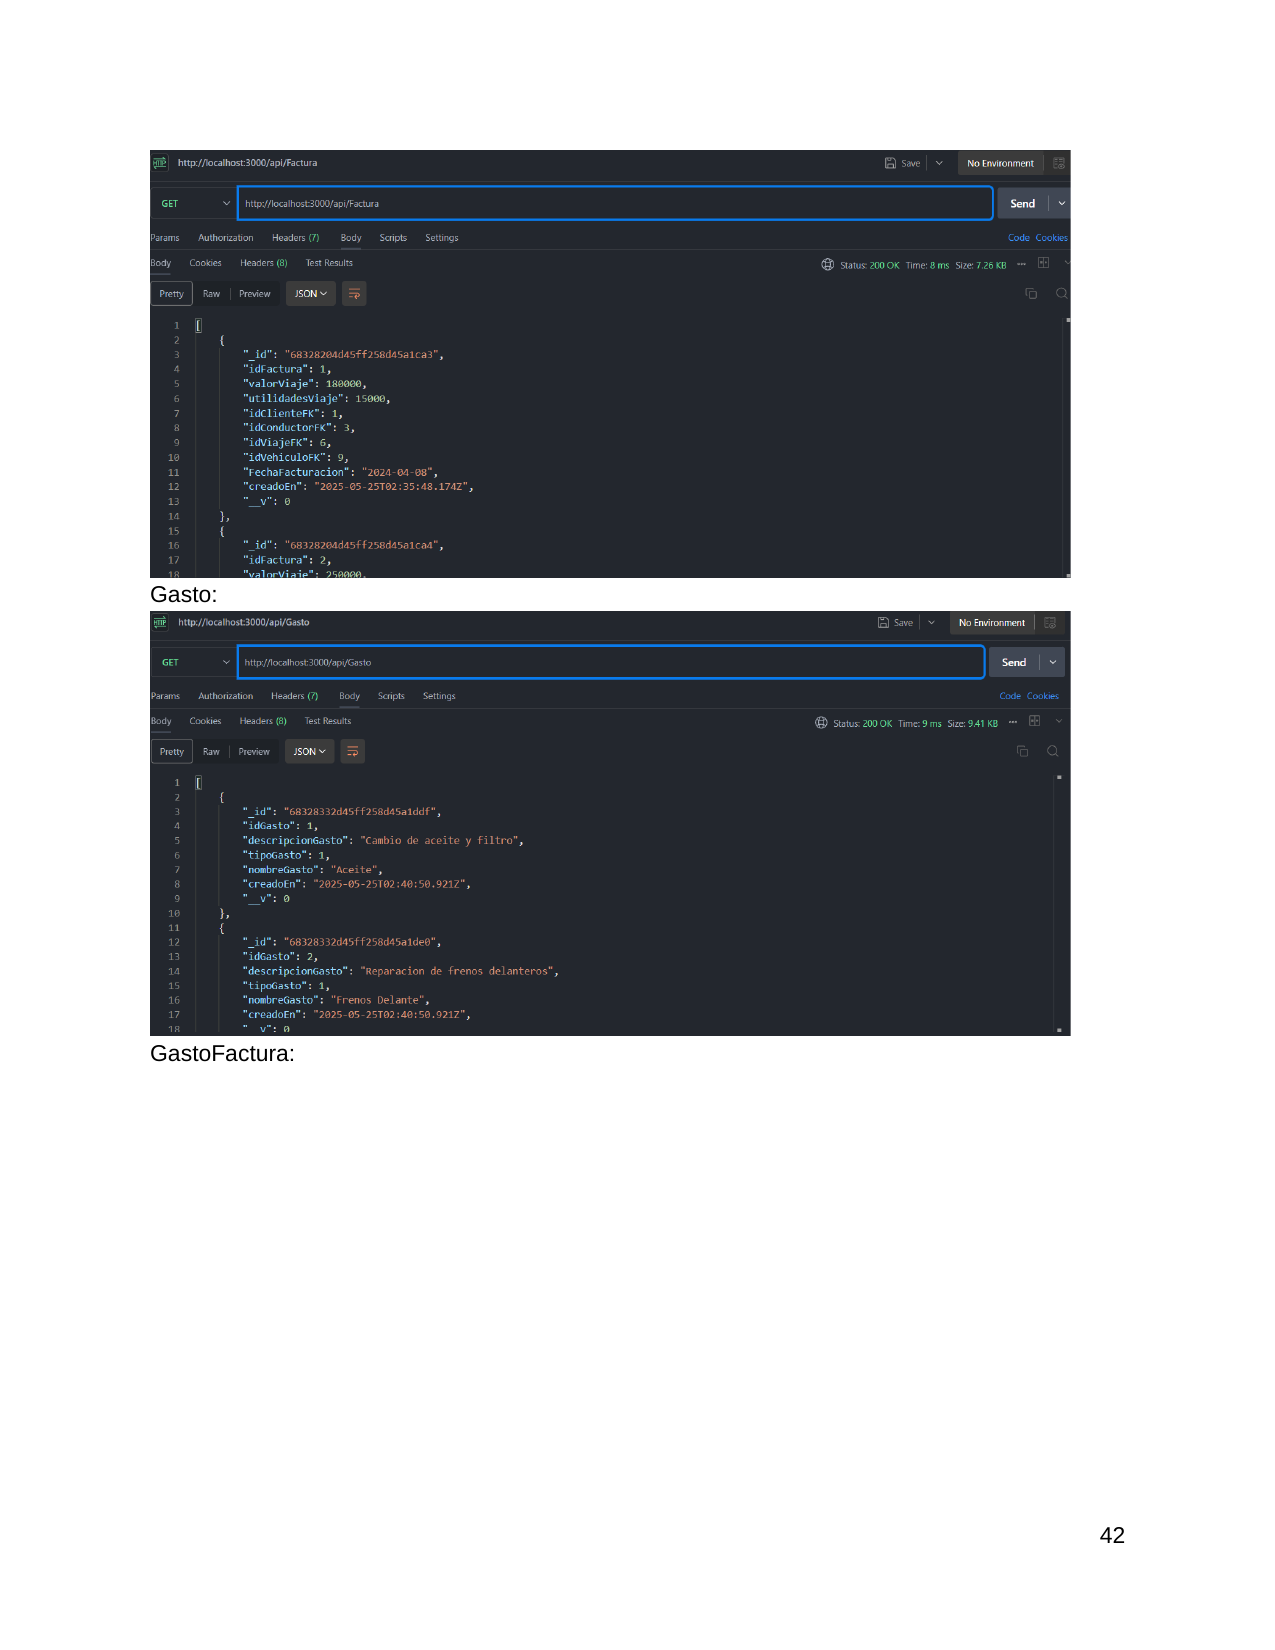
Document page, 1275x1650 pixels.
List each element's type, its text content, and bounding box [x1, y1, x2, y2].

text GastoFactura: [150, 1040, 1125, 1066]
picture [150, 150, 1071, 578]
picture [150, 611, 1071, 1036]
text Gasto: [150, 581, 1125, 608]
